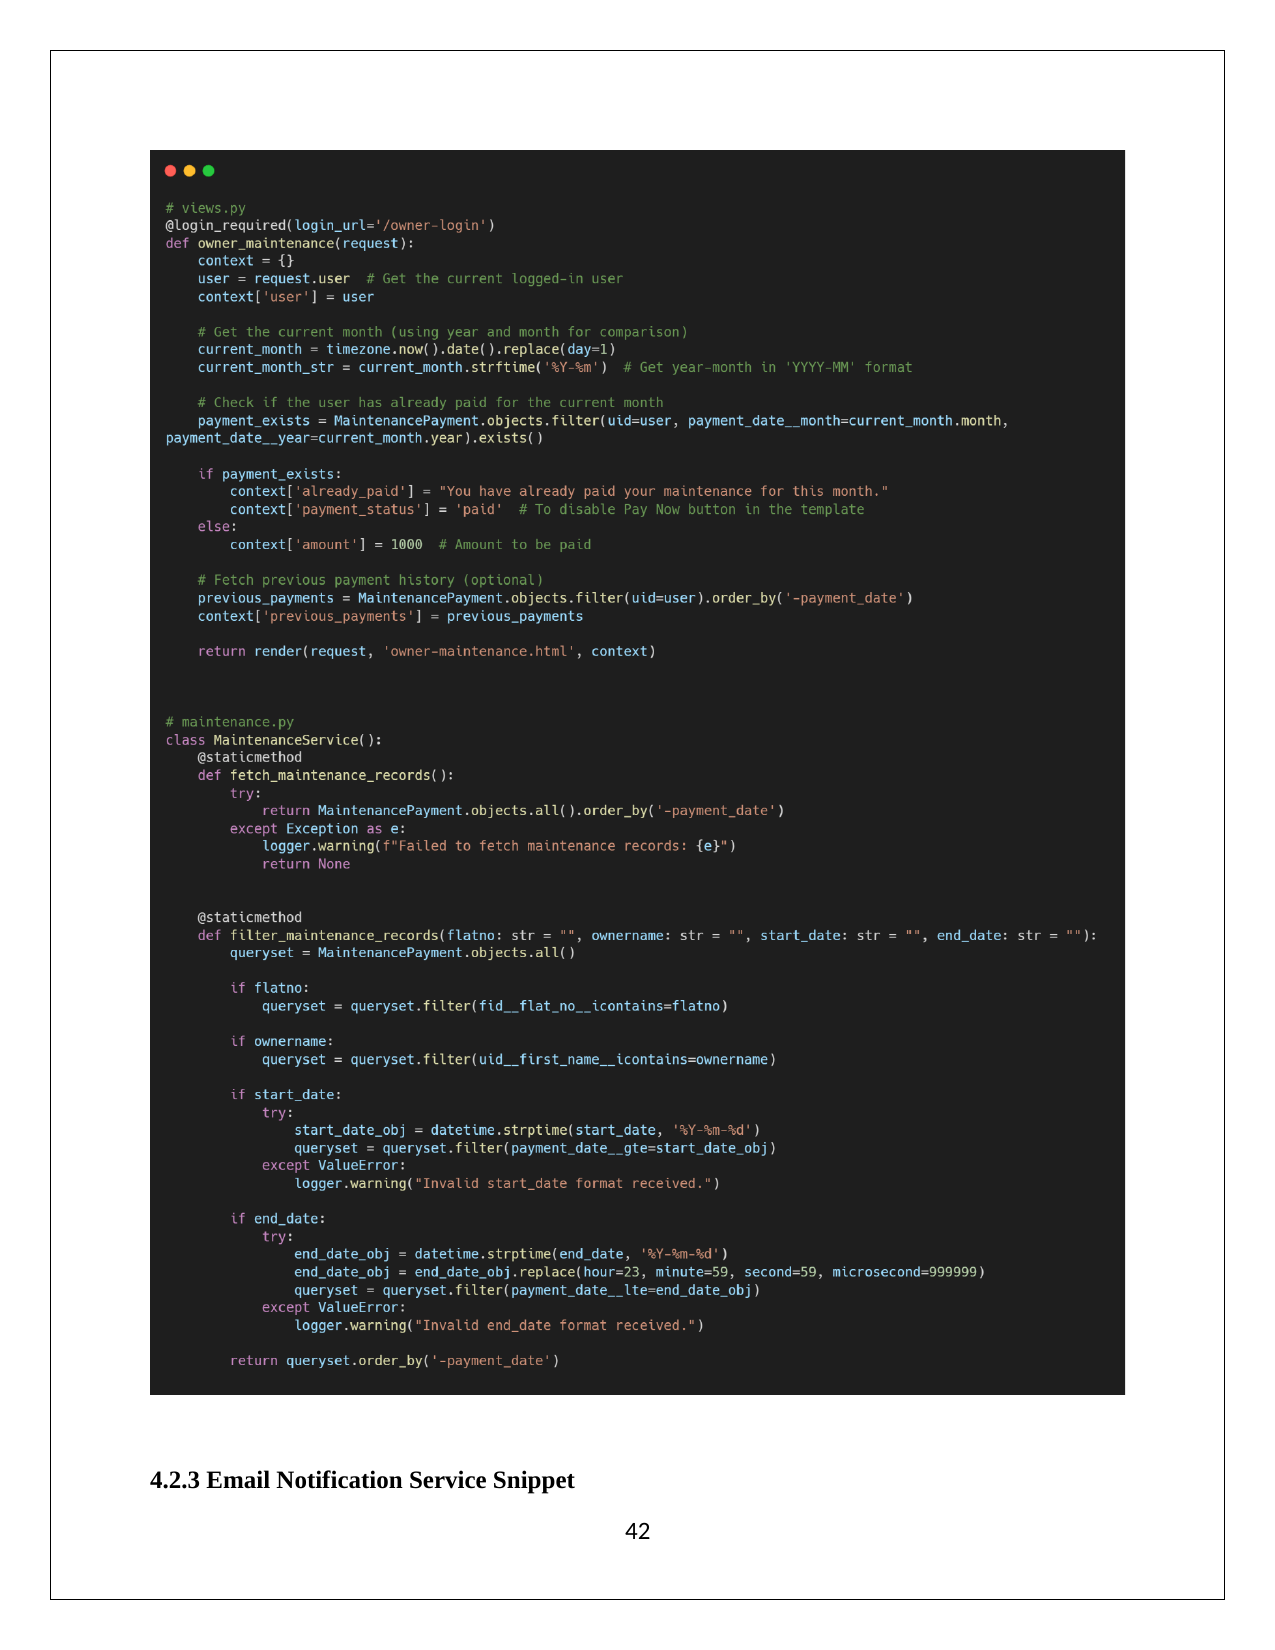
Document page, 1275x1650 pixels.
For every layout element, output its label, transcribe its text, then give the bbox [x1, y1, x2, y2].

text 4.2.3 Email Notification Service Snippet [150, 1465, 1125, 1494]
picture [150, 150, 1125, 1395]
